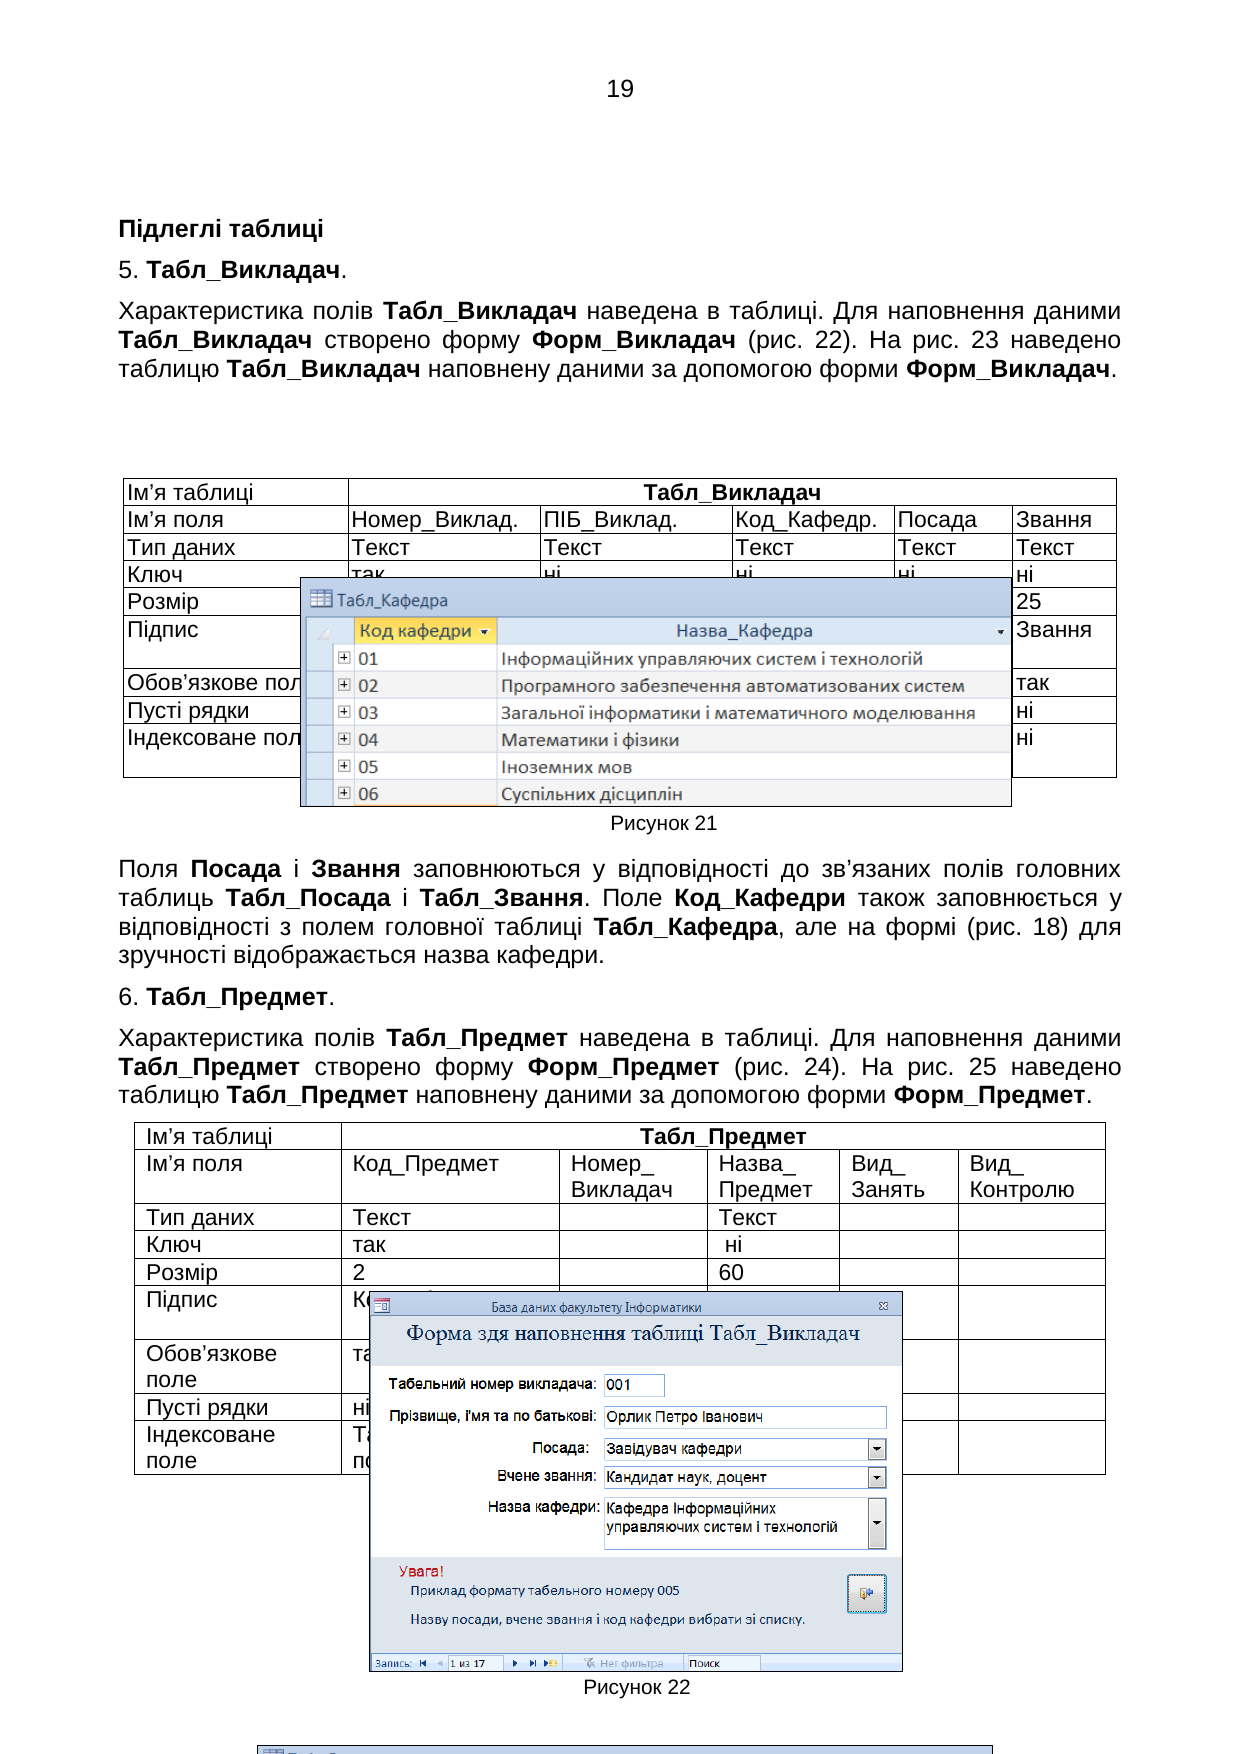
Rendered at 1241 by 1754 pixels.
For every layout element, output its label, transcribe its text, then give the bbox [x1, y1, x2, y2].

table_cell Ключ [135, 1231, 341, 1258]
table_cell Номер_Виклад. [349, 506, 540, 532]
table_cell [840, 1204, 958, 1230]
table_cell Код кафедри [342, 1286, 559, 1339]
table_cell так [342, 1231, 559, 1258]
table_cell [560, 1286, 707, 1291]
table_cell Індексоване поле [124, 724, 300, 777]
text 5. Табл_Викладач. [118, 255, 1122, 284]
table_cell Підпис [124, 616, 300, 668]
table_cell Вид_ Занять [840, 1150, 958, 1203]
table_cell Текст [349, 534, 540, 560]
table_cell [903, 1394, 958, 1420]
table_cell 2 [342, 1259, 559, 1285]
table_cell ні [1013, 724, 1116, 777]
table_header Табл_Предмет [342, 1123, 1105, 1149]
table_cell 25 [1013, 588, 1116, 614]
table_cell Вид_ Контролю [959, 1150, 1105, 1203]
table_cell [903, 1421, 958, 1474]
text Характеристика полів Табл_Викладач наведена в таблиці. Для наповнення даними Табл_Викладач створено форму Форм_Викладач (рис. 22). На рис. 23 наведено таблицю Табл_Викладач наповнену даними за допомогою форми Форм_Викладач. [118, 296, 1122, 383]
table_cell Текст [733, 534, 894, 560]
table_cell Посада [895, 506, 1012, 532]
table_cell [959, 1286, 1105, 1339]
text 6. Табл_Предмет. [118, 982, 1122, 1010]
table_cell так [342, 1340, 369, 1392]
table_cell так [1013, 669, 1116, 696]
table_cell [560, 1204, 707, 1230]
table_cell Індексоване поле [135, 1421, 341, 1474]
table_cell Текст [541, 534, 732, 560]
text Характеристика полів Табл_Предмет наведена в таблиці. Для наповнення даними Табл_Предмет створено форму Форм_Предмет (рис. 24). На рис. 25 наведено таблицю Табл_Предмет наповнену даними за допомогою форми Форм_Предмет. [118, 1023, 1122, 1109]
table_cell ні [1013, 697, 1116, 723]
table_cell Код_Предмет [342, 1150, 559, 1203]
table_cell ні [733, 561, 894, 577]
text Підлеглі таблиці [118, 214, 1122, 243]
table_cell Звання [1013, 506, 1116, 532]
table_cell ні [342, 1394, 369, 1420]
table_cell Текст [342, 1204, 559, 1230]
table_cell Текст [895, 534, 1012, 560]
table_cell [959, 1340, 1105, 1392]
table_cell [903, 1340, 958, 1392]
table_cell Пусті рядки [135, 1394, 341, 1420]
table_cell Звання [1013, 616, 1116, 668]
table_cell Розмір [124, 588, 300, 614]
table_cell [840, 1259, 958, 1285]
table_cell ні [895, 561, 1012, 577]
table_cell [840, 1231, 958, 1258]
table_header Ім’я таблиці [124, 479, 348, 505]
table_cell Обов’язкове поле [135, 1340, 341, 1392]
table_cell [959, 1259, 1105, 1285]
table_cell ПІБ_Виклад. [541, 506, 732, 532]
table_cell Ключ [124, 561, 348, 587]
table_cell так [349, 561, 540, 577]
table_cell Так (Без повторень) [342, 1421, 369, 1474]
table_cell [560, 1259, 707, 1285]
text Поля Посада і Звання заповнюються у відповідності до зв’язаних полів головних таблиць Табл_Посада і Табл_Звання. Поле Код_Кафедри також заповнюється у відповідності з полем головної таблиці Табл_Кафедра, але на формі (рис. 18) для зручності відображається назва кафедри. [118, 790, 1122, 969]
picture [370, 1292, 902, 1671]
table_cell [840, 1286, 958, 1339]
table_cell ні [708, 1231, 839, 1258]
table_cell Ім’я поля [124, 506, 348, 532]
table_cell [959, 1231, 1105, 1258]
table_cell Розмір [135, 1259, 341, 1285]
table_cell Номер_ Викладач [560, 1150, 707, 1203]
table_cell [560, 1231, 707, 1258]
table_cell Підпис [135, 1286, 341, 1339]
table_header Ім’я таблиці [135, 1123, 341, 1149]
table_cell Код_Кафедр. [733, 506, 894, 532]
table_cell [959, 1394, 1105, 1420]
table_cell Назва_ Предмет [708, 1150, 839, 1203]
table_cell [959, 1204, 1105, 1230]
table_cell Текст [708, 1204, 839, 1230]
table_cell Тип даних [135, 1204, 341, 1230]
table_cell ні [1013, 561, 1116, 587]
table_cell Тип даних [124, 534, 348, 560]
table_cell 60 [708, 1259, 839, 1285]
table_cell Обов’язкове поле [124, 669, 300, 696]
table_cell Пусті рядки [124, 697, 300, 723]
table_cell Текст [1013, 534, 1116, 560]
table_cell [959, 1421, 1105, 1474]
table_cell Ім’я поля [135, 1150, 341, 1203]
table_header Табл_Викладач [349, 479, 1116, 505]
table_cell ні [541, 561, 732, 577]
